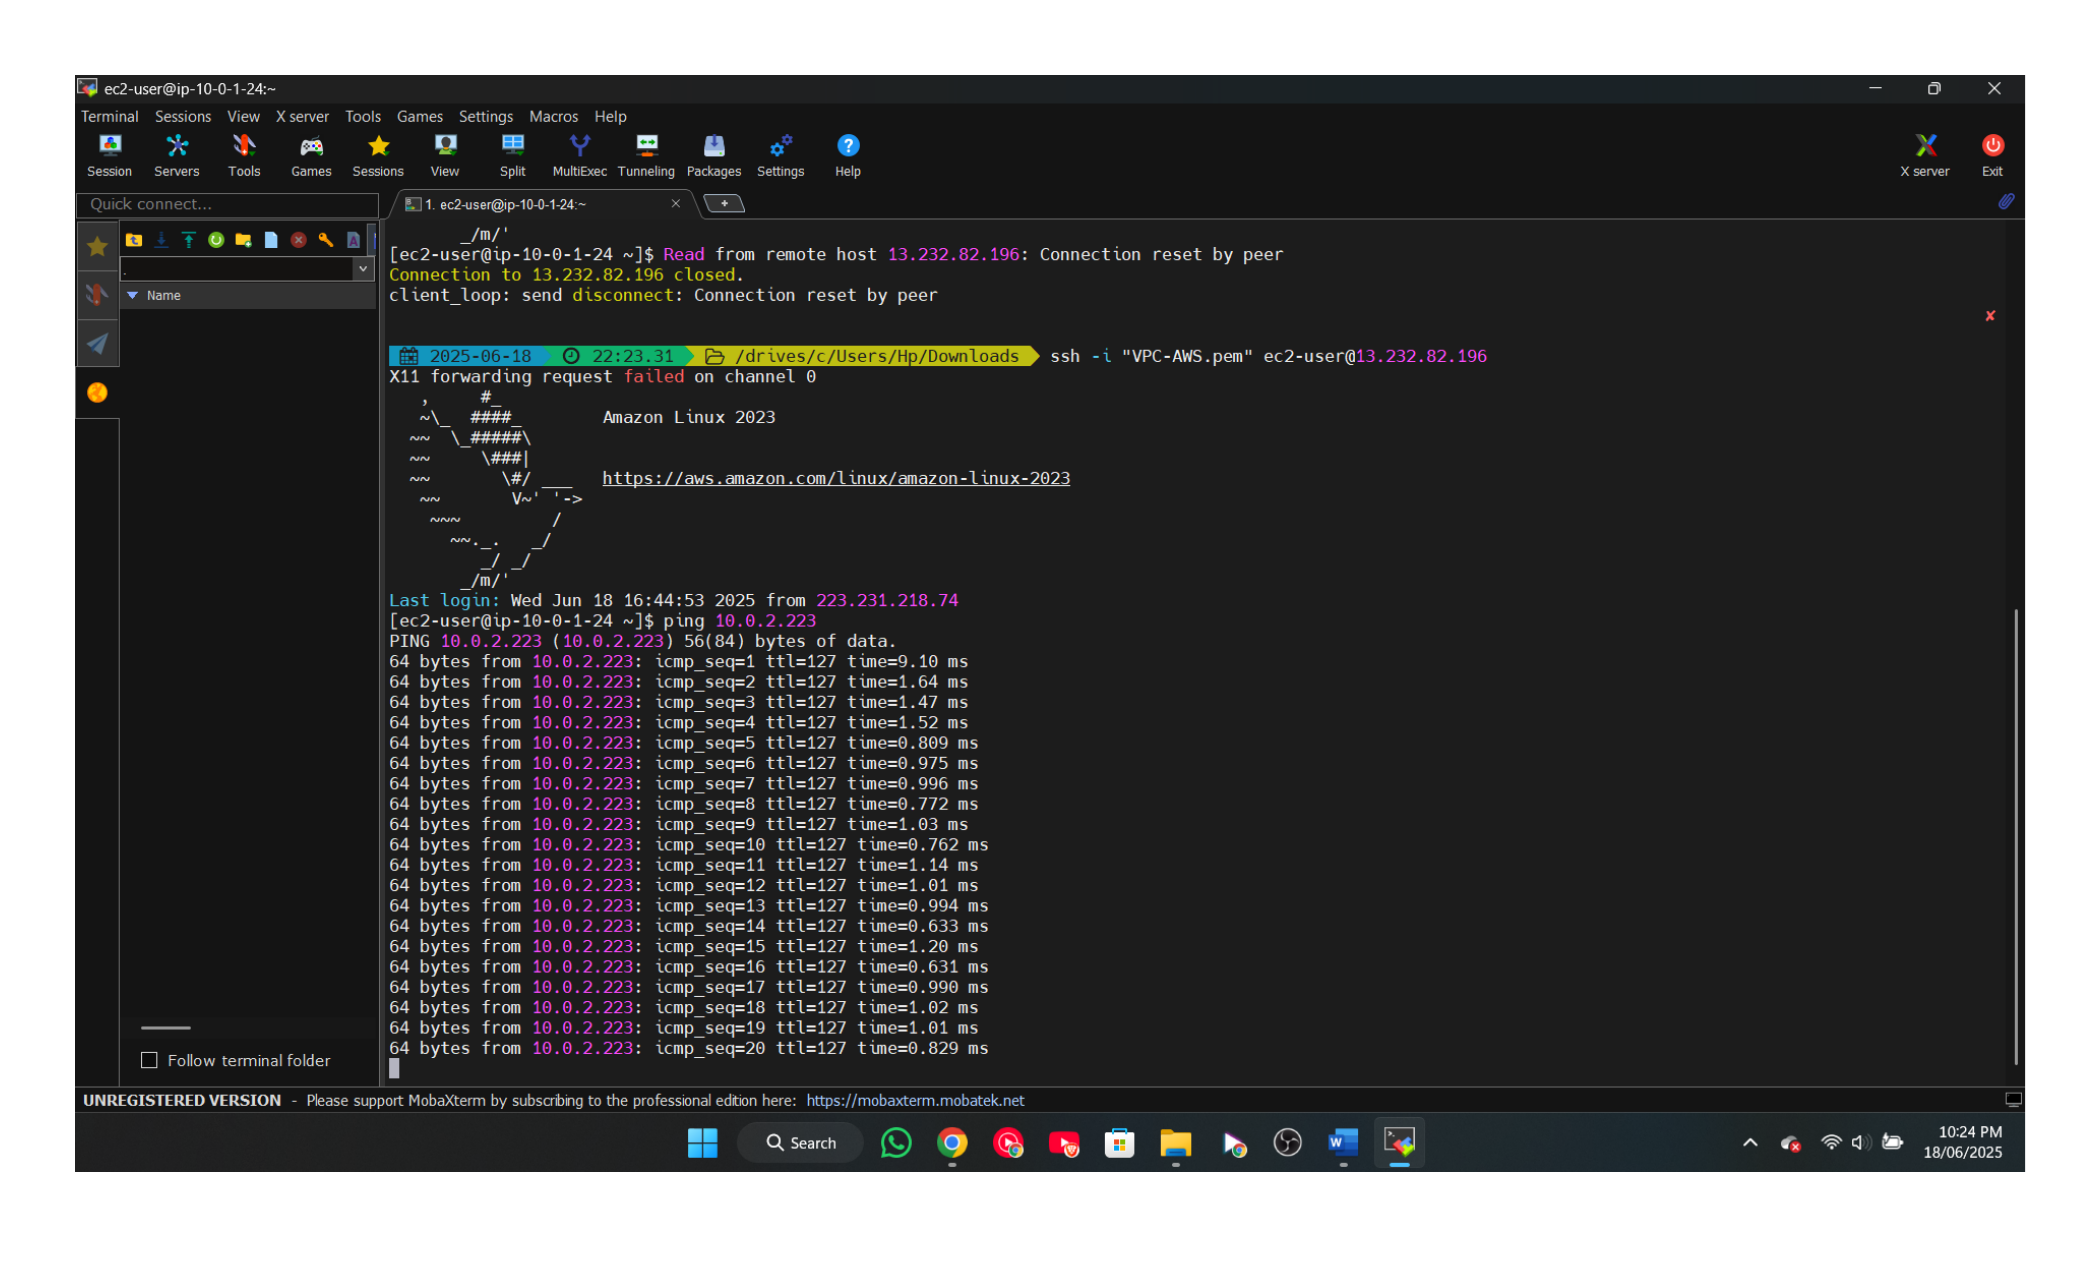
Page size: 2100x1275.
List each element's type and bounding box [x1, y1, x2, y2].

picture [75, 75, 2026, 1172]
